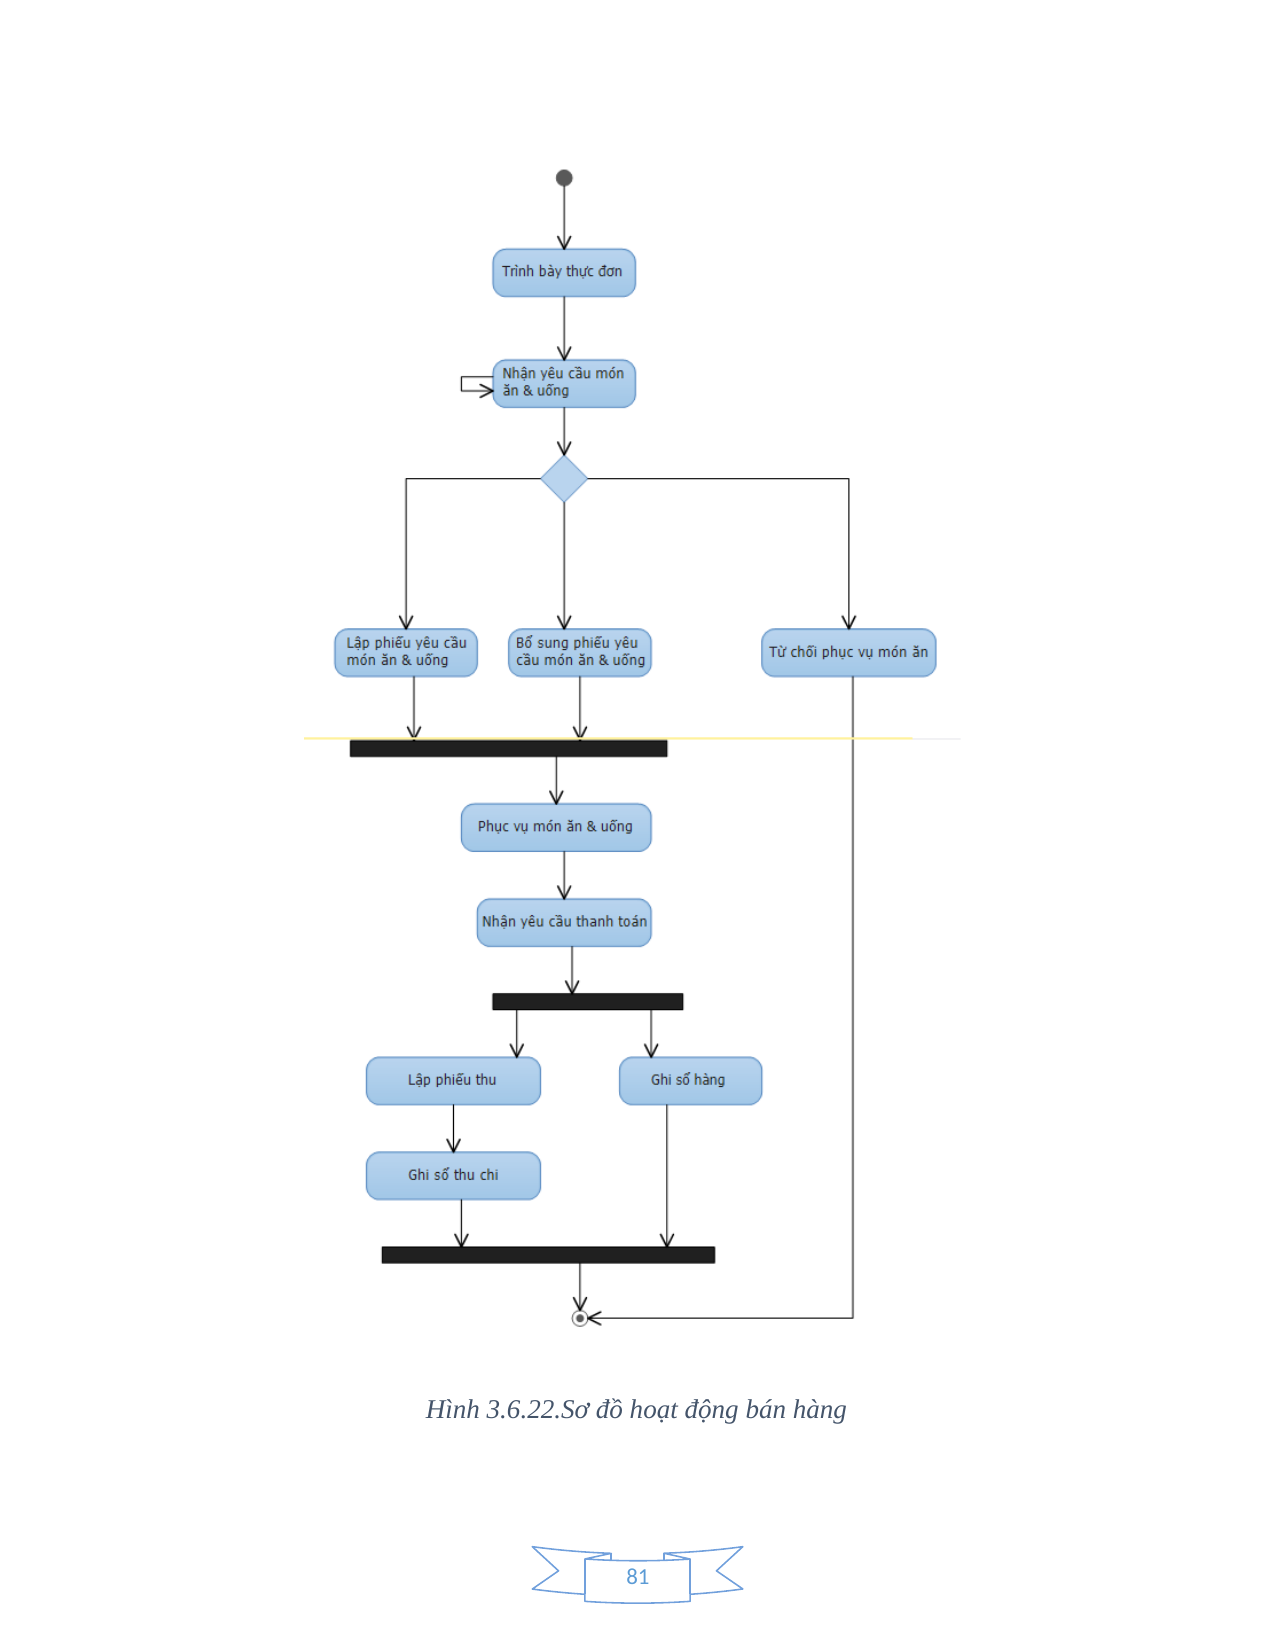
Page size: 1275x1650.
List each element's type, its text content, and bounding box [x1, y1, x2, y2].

picture [304, 149, 971, 1375]
